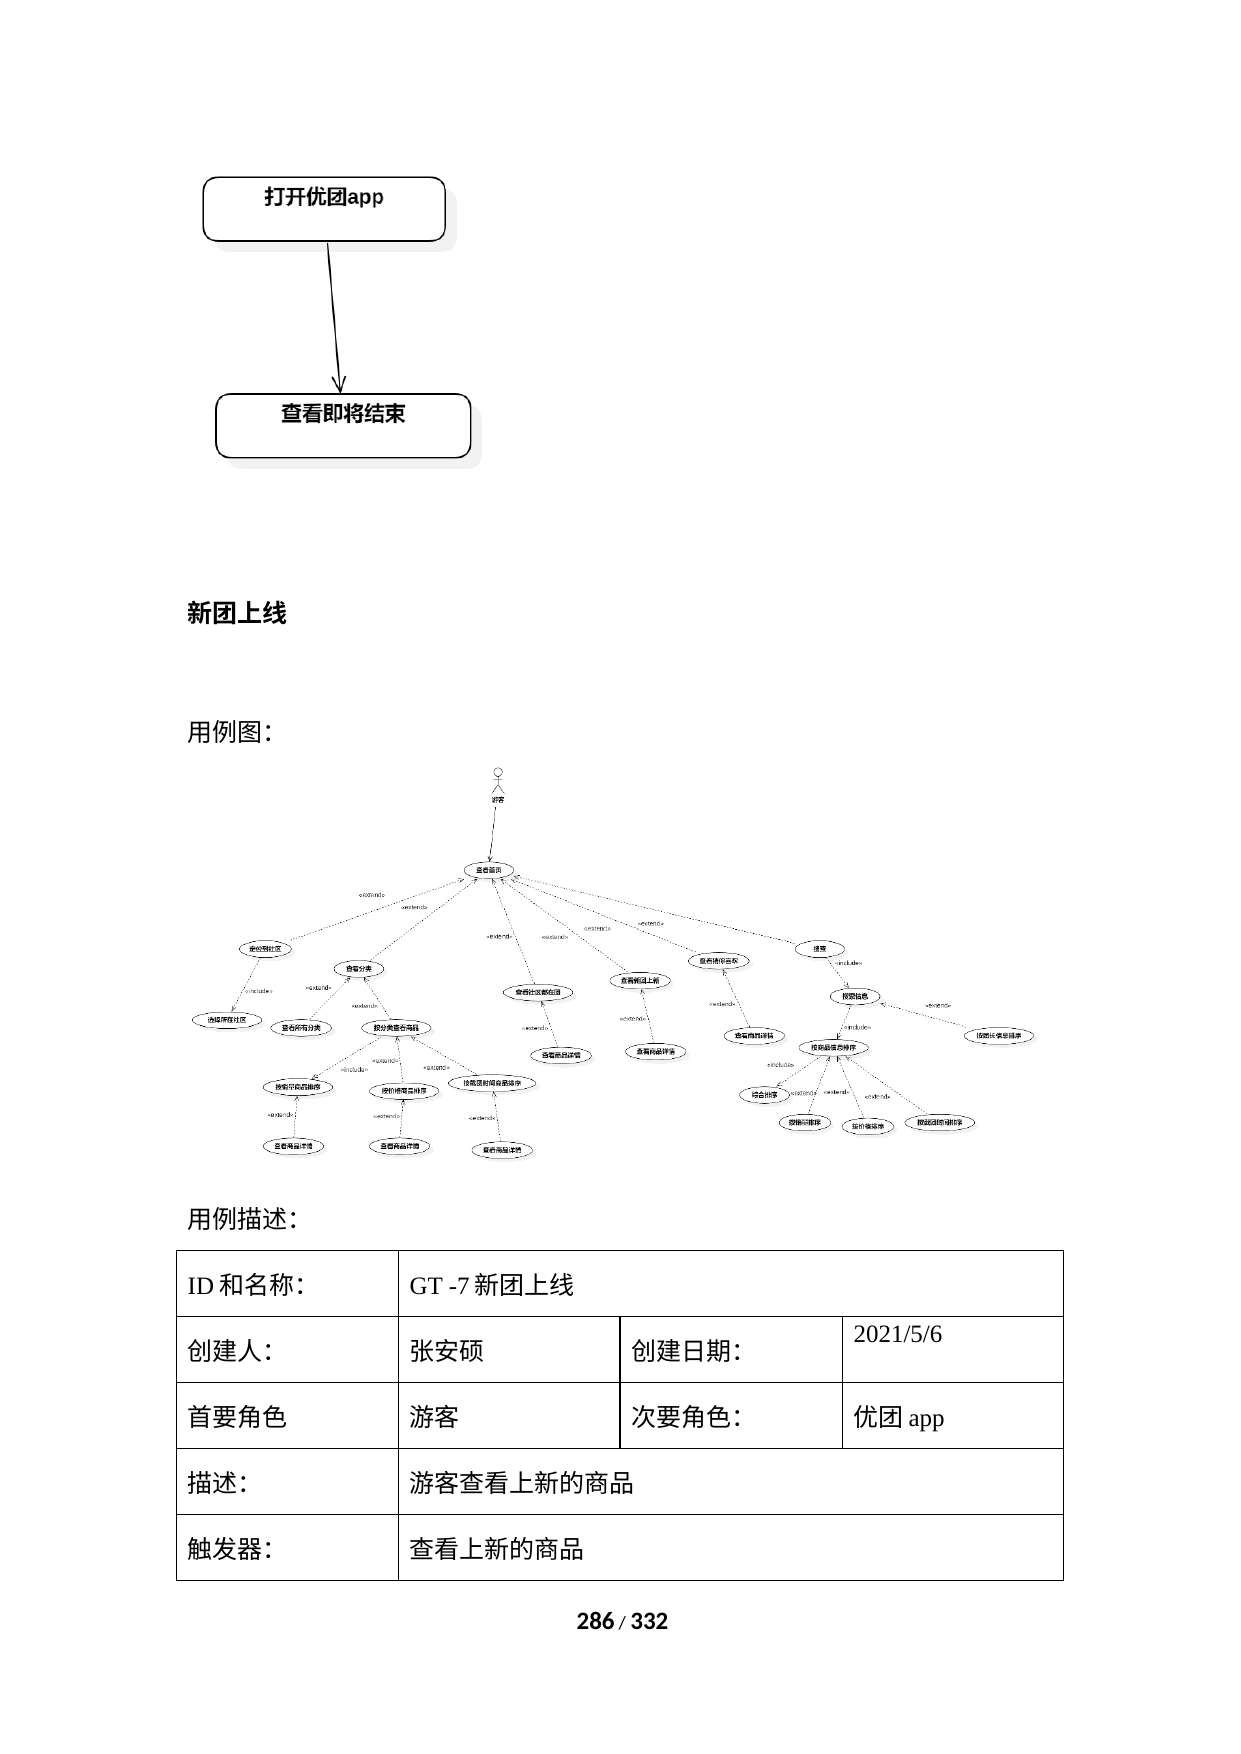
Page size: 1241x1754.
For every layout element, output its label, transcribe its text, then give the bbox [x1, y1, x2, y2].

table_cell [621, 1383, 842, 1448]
picture [187, 162, 534, 521]
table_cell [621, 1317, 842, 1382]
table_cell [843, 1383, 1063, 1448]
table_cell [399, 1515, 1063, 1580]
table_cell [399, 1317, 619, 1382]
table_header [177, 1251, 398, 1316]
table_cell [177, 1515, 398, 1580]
text 用例图： [187, 698, 1053, 762]
text 新团上线 [187, 579, 1053, 644]
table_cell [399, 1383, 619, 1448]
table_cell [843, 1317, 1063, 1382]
picture [187, 762, 1053, 1178]
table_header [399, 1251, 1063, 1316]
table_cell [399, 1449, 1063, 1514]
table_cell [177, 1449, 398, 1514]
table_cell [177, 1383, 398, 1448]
text 用例描述： [187, 1185, 1053, 1250]
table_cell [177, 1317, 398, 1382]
